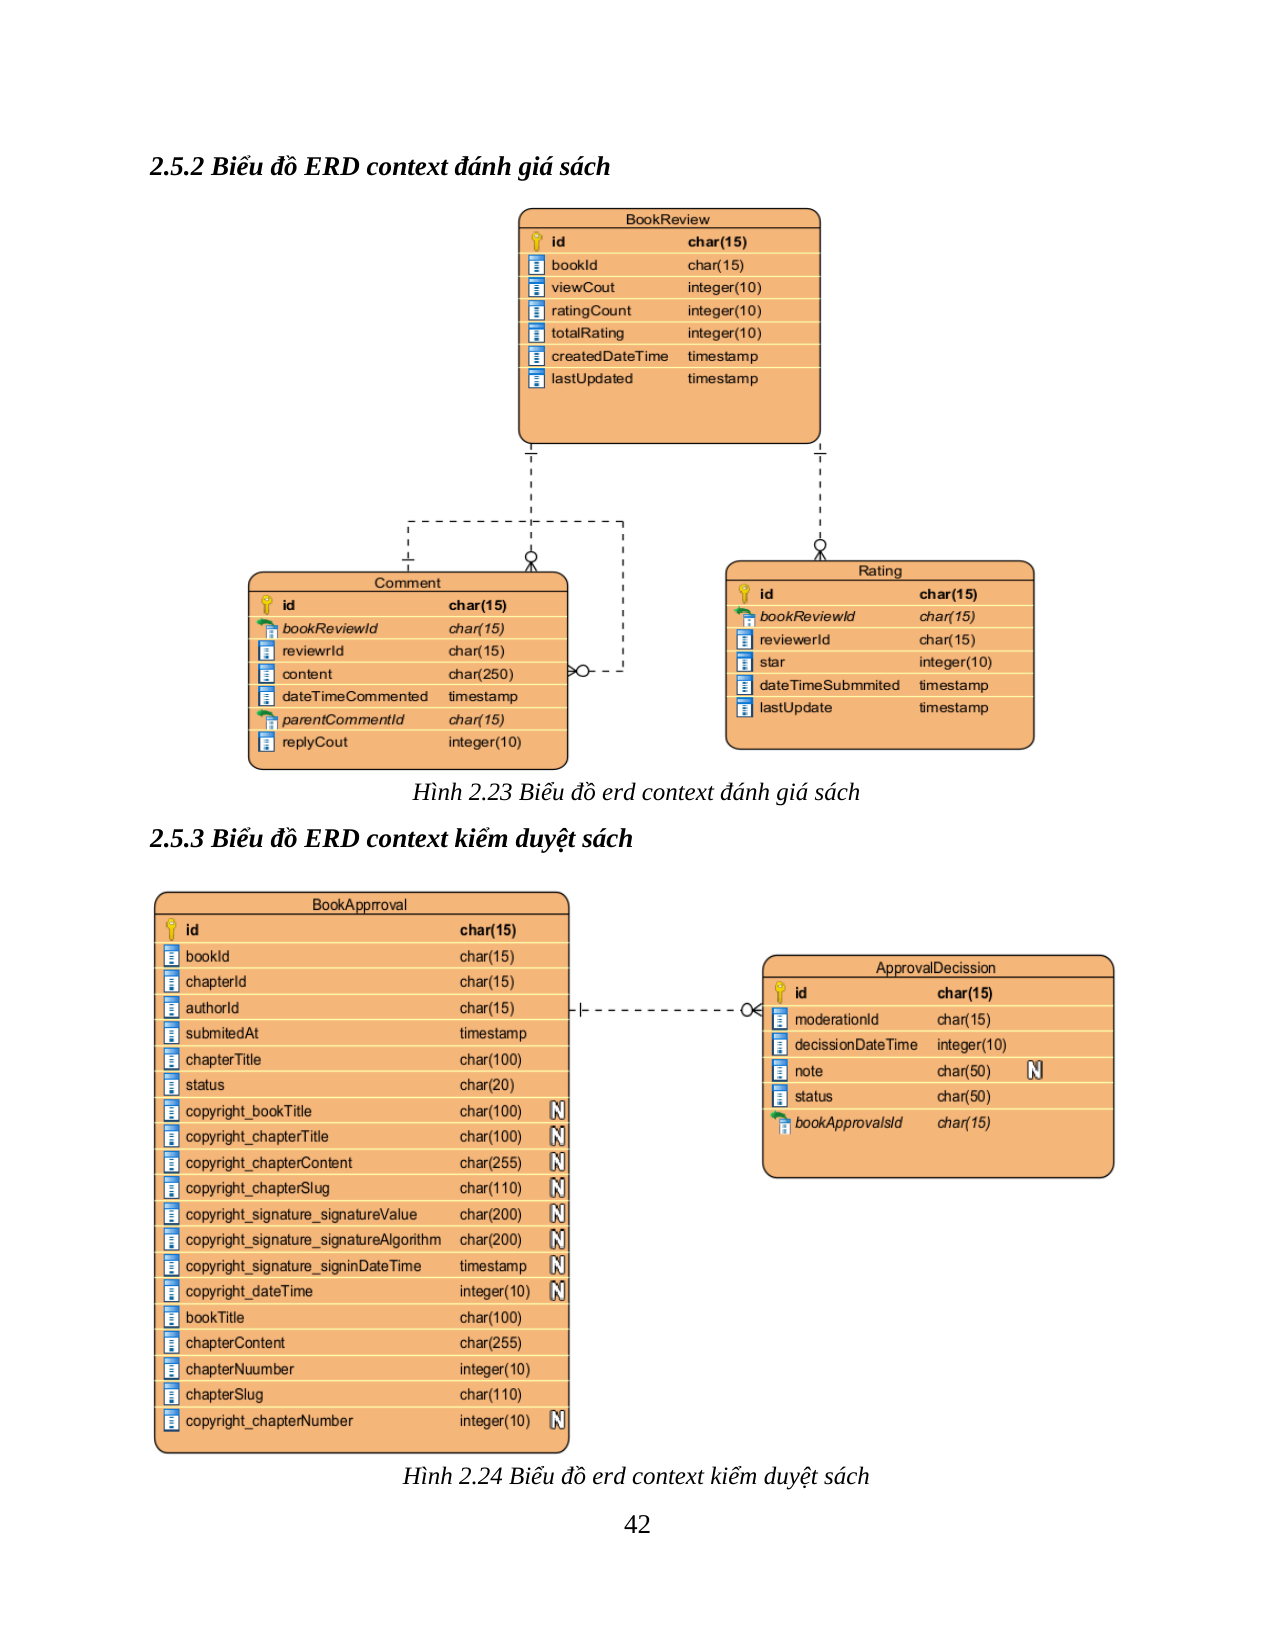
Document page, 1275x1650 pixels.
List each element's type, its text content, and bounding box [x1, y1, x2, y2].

picture [237, 202, 1038, 773]
text Hình 2.23 Biểu đồ erd context đánh giá sách [150, 777, 1125, 806]
picture [150, 878, 1125, 1457]
text 2.5.2 Biểu đồ ERD context đánh giá sách [150, 150, 1125, 181]
text Hình 2.24 Biểu đồ erd context kiểm duyệt sách [150, 1461, 1125, 1489]
subtitle 2.5.3 Biểu đồ ERD context kiểm duyệt sách [150, 822, 1125, 854]
